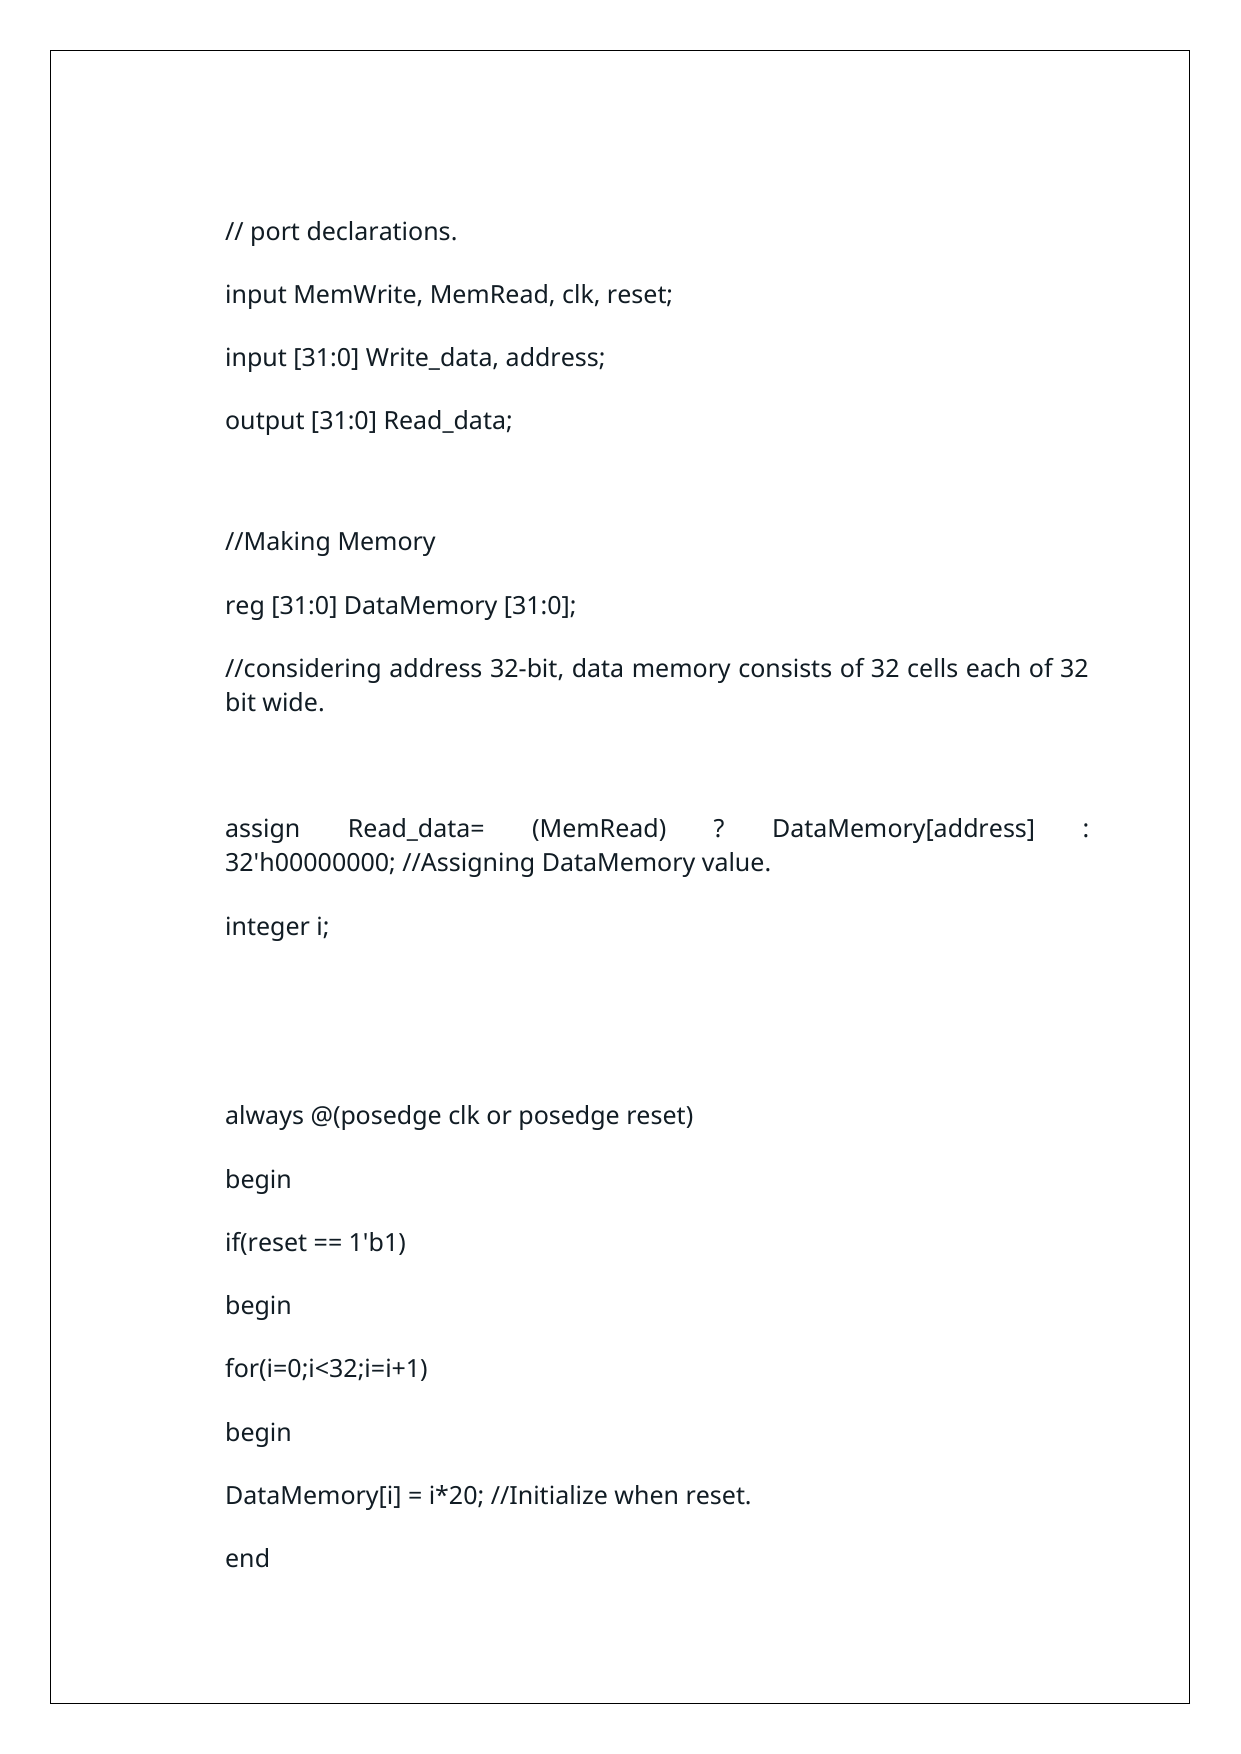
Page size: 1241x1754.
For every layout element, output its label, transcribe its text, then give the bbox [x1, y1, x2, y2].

text for(i=0;i<32;i=i+1) [225, 1351, 1090, 1385]
text //considering address 32-bit, data memory consists of 32 cells each of 32 bit wide. [225, 651, 1090, 719]
text //Making Memory [225, 524, 1090, 558]
text output [31:0] Read_data; [225, 403, 1090, 437]
text DataMemory[i] = i*20; //Initialize when reset. [225, 1477, 1090, 1511]
text // port declarations. [225, 213, 1090, 247]
text end [225, 1541, 1090, 1575]
text input MemWrite, MemRead, clk, reset; [225, 276, 1090, 311]
text always @(posedge clk or posedge reset) [225, 1098, 1090, 1132]
text integer i; [225, 908, 1090, 942]
text begin [225, 1288, 1090, 1322]
text if(reset == 1'b1) [225, 1224, 1090, 1258]
text assign Read_data= (MemRead) ? DataMemory[address] : 32'h00000000; //Assigning DataMemory value. [225, 811, 1090, 879]
text begin [225, 1414, 1090, 1448]
text begin [225, 1161, 1090, 1195]
text input [31:0] Write_data, address; [225, 340, 1090, 374]
text reg [31:0] DataMemory [31:0]; [225, 587, 1090, 621]
